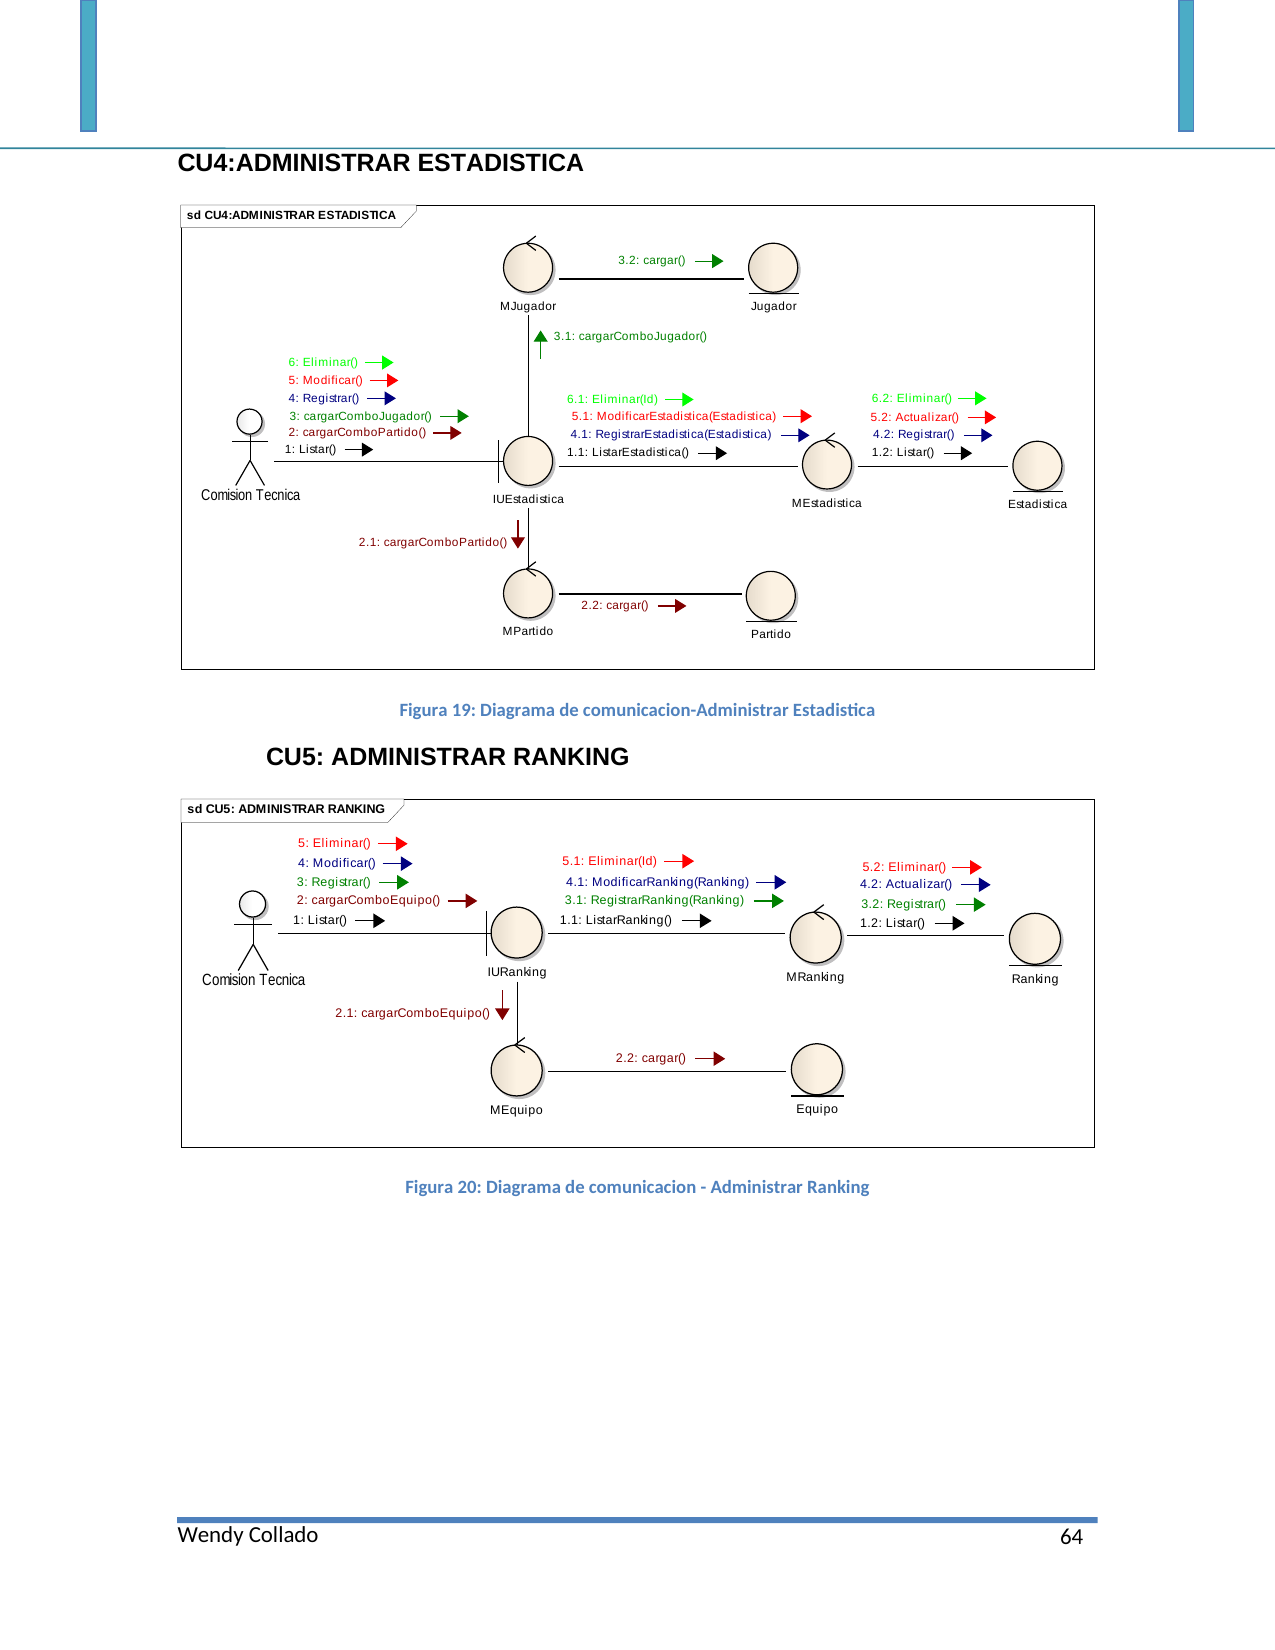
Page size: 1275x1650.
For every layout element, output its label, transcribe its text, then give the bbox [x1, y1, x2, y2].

text CU4:ADMINISTRAR ESTADISTICA [177, 148, 1098, 176]
list CU5: ADMINISTRAR RANKING [266, 741, 1098, 770]
